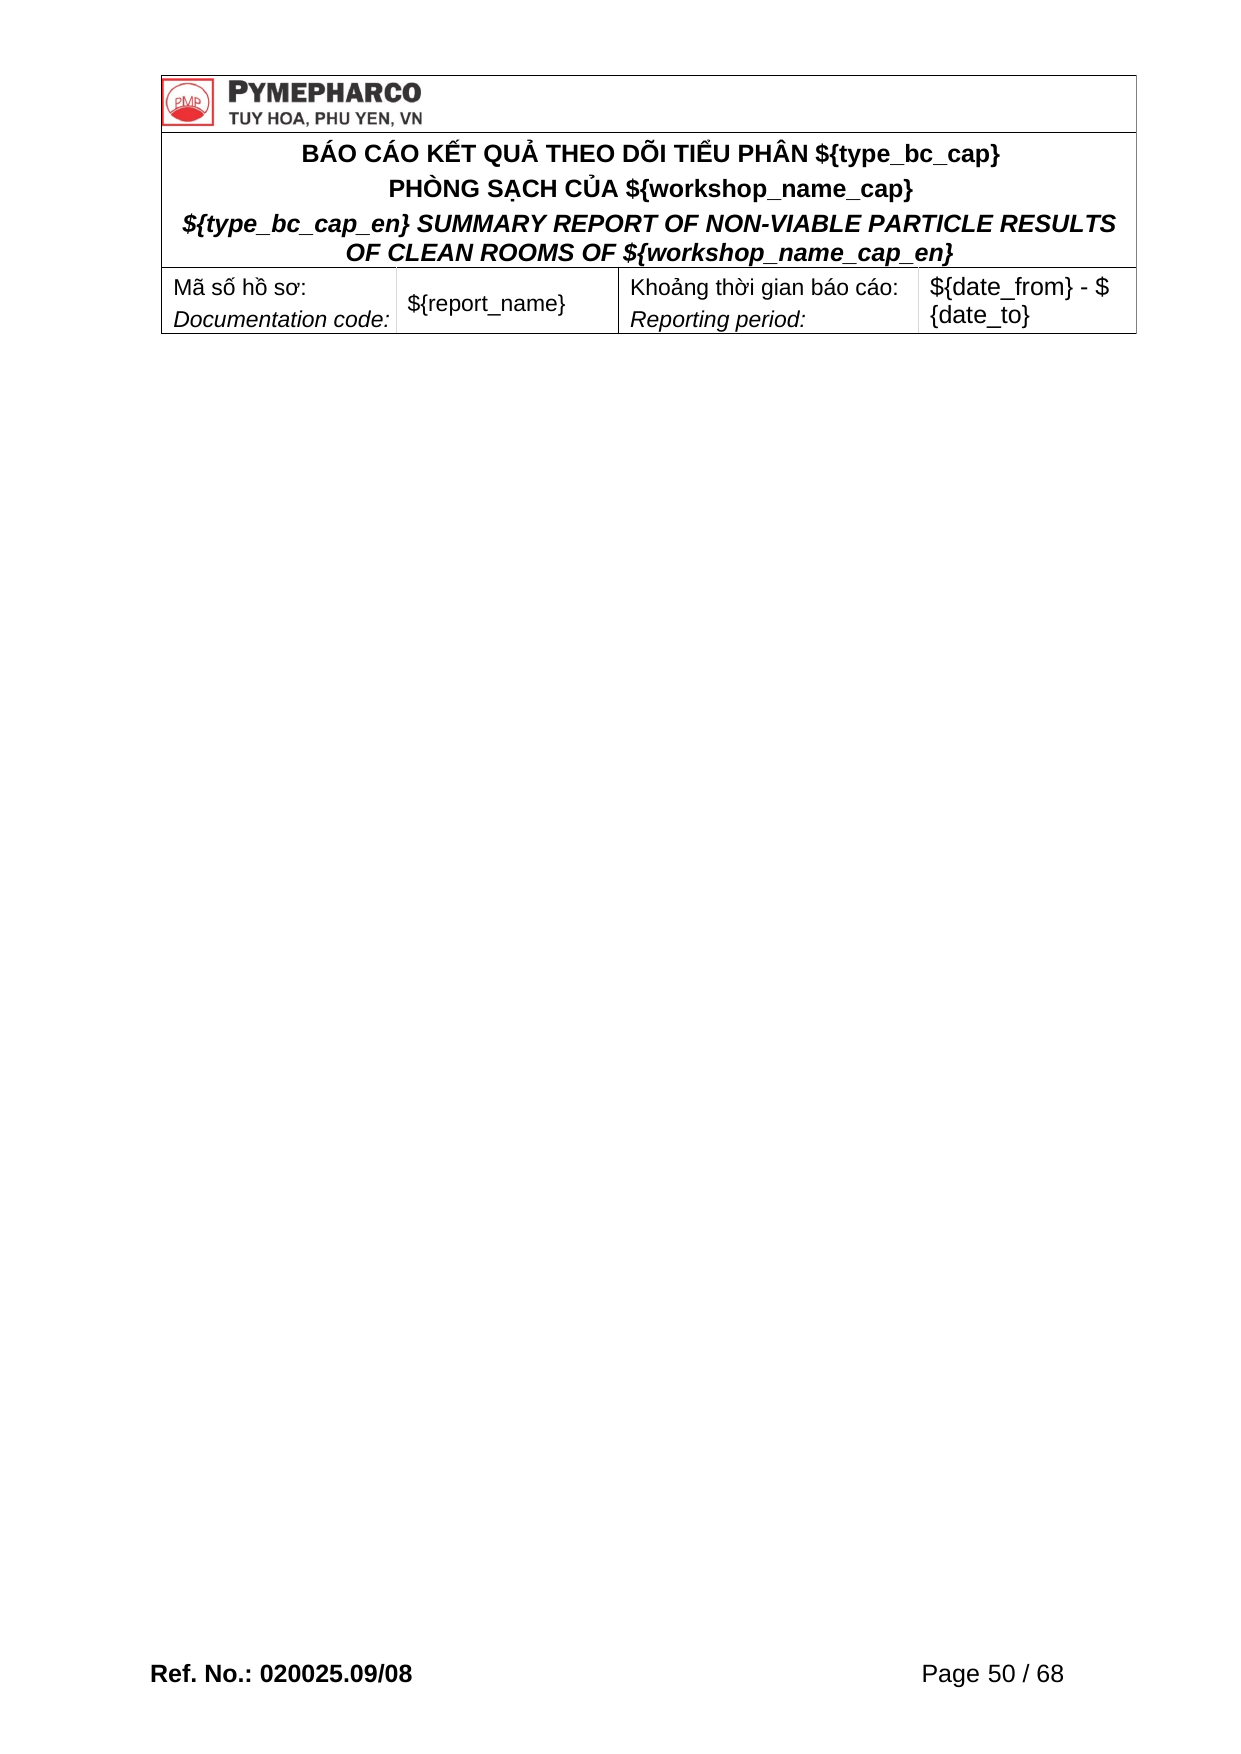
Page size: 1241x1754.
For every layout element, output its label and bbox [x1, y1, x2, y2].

picture [162, 78, 422, 127]
